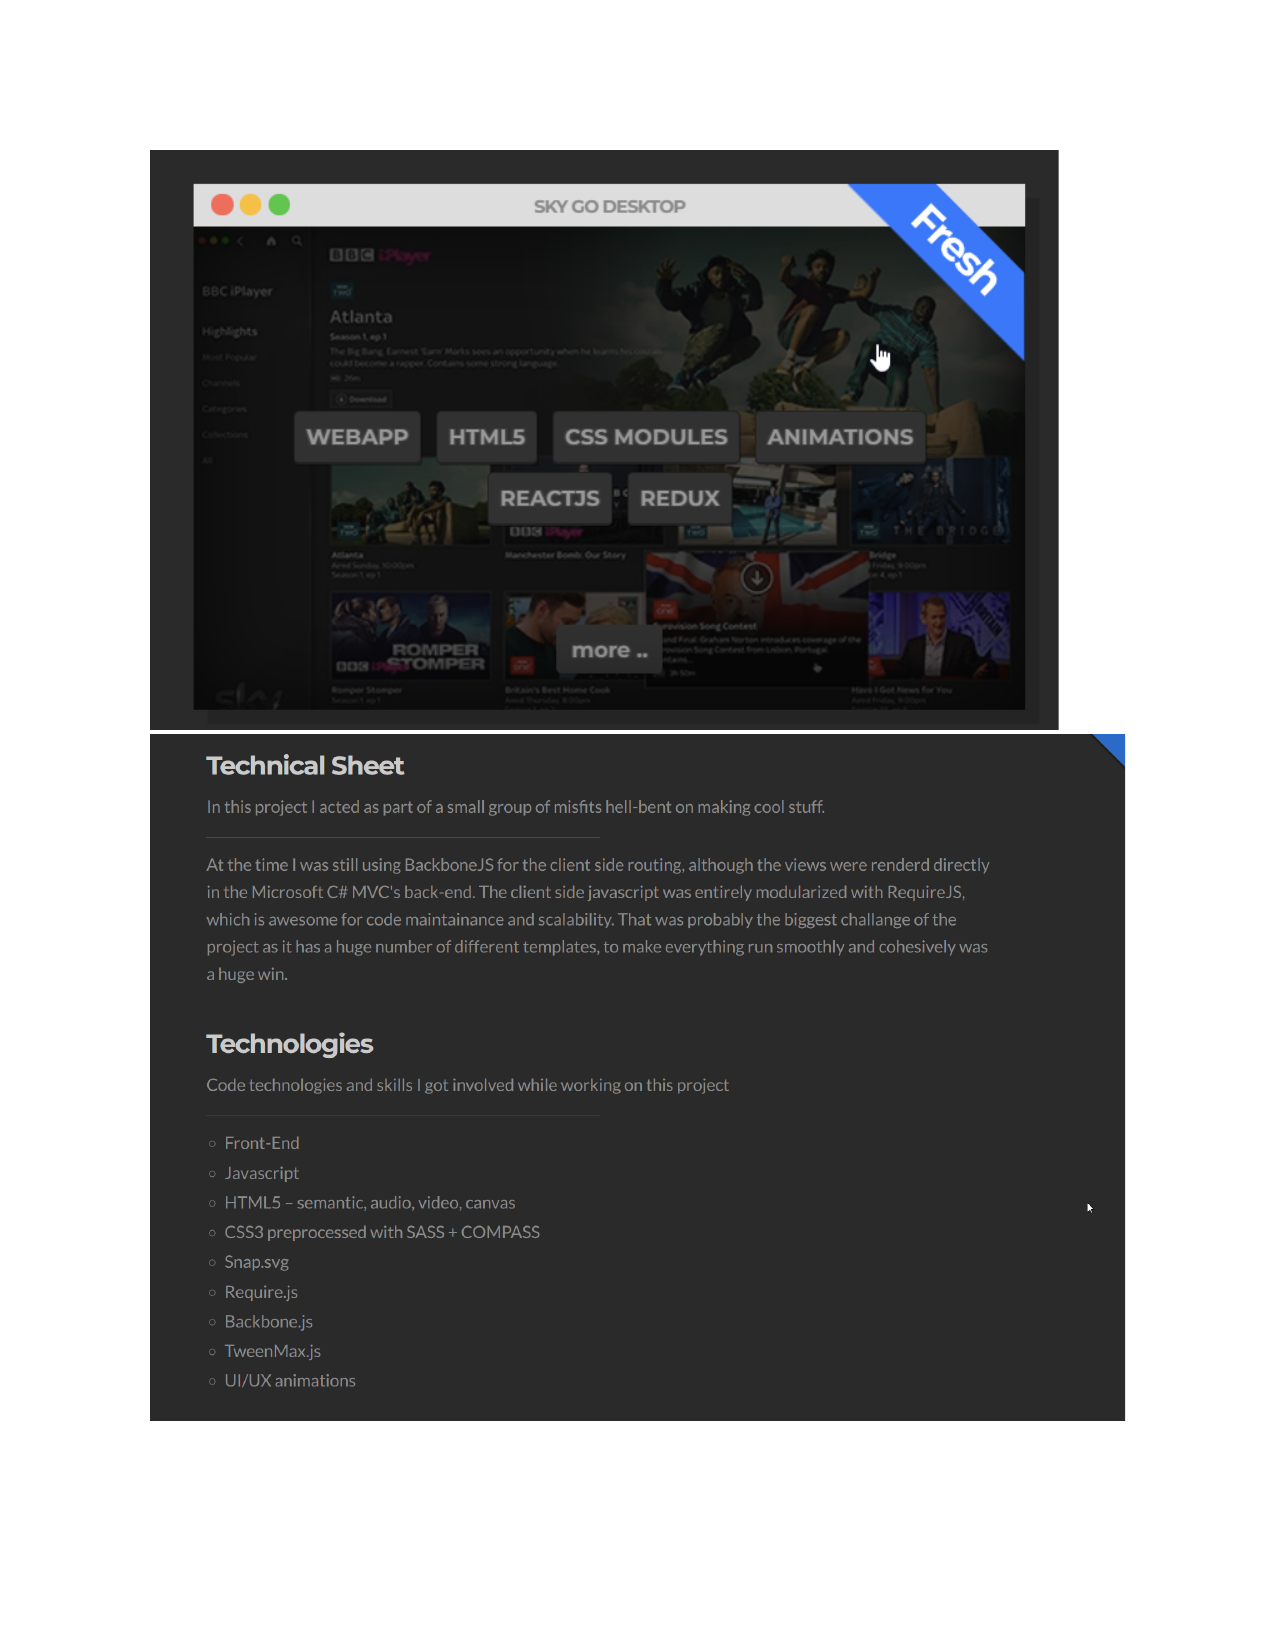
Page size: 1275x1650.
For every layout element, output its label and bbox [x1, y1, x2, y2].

picture [150, 734, 1125, 1421]
picture [150, 150, 1059, 730]
